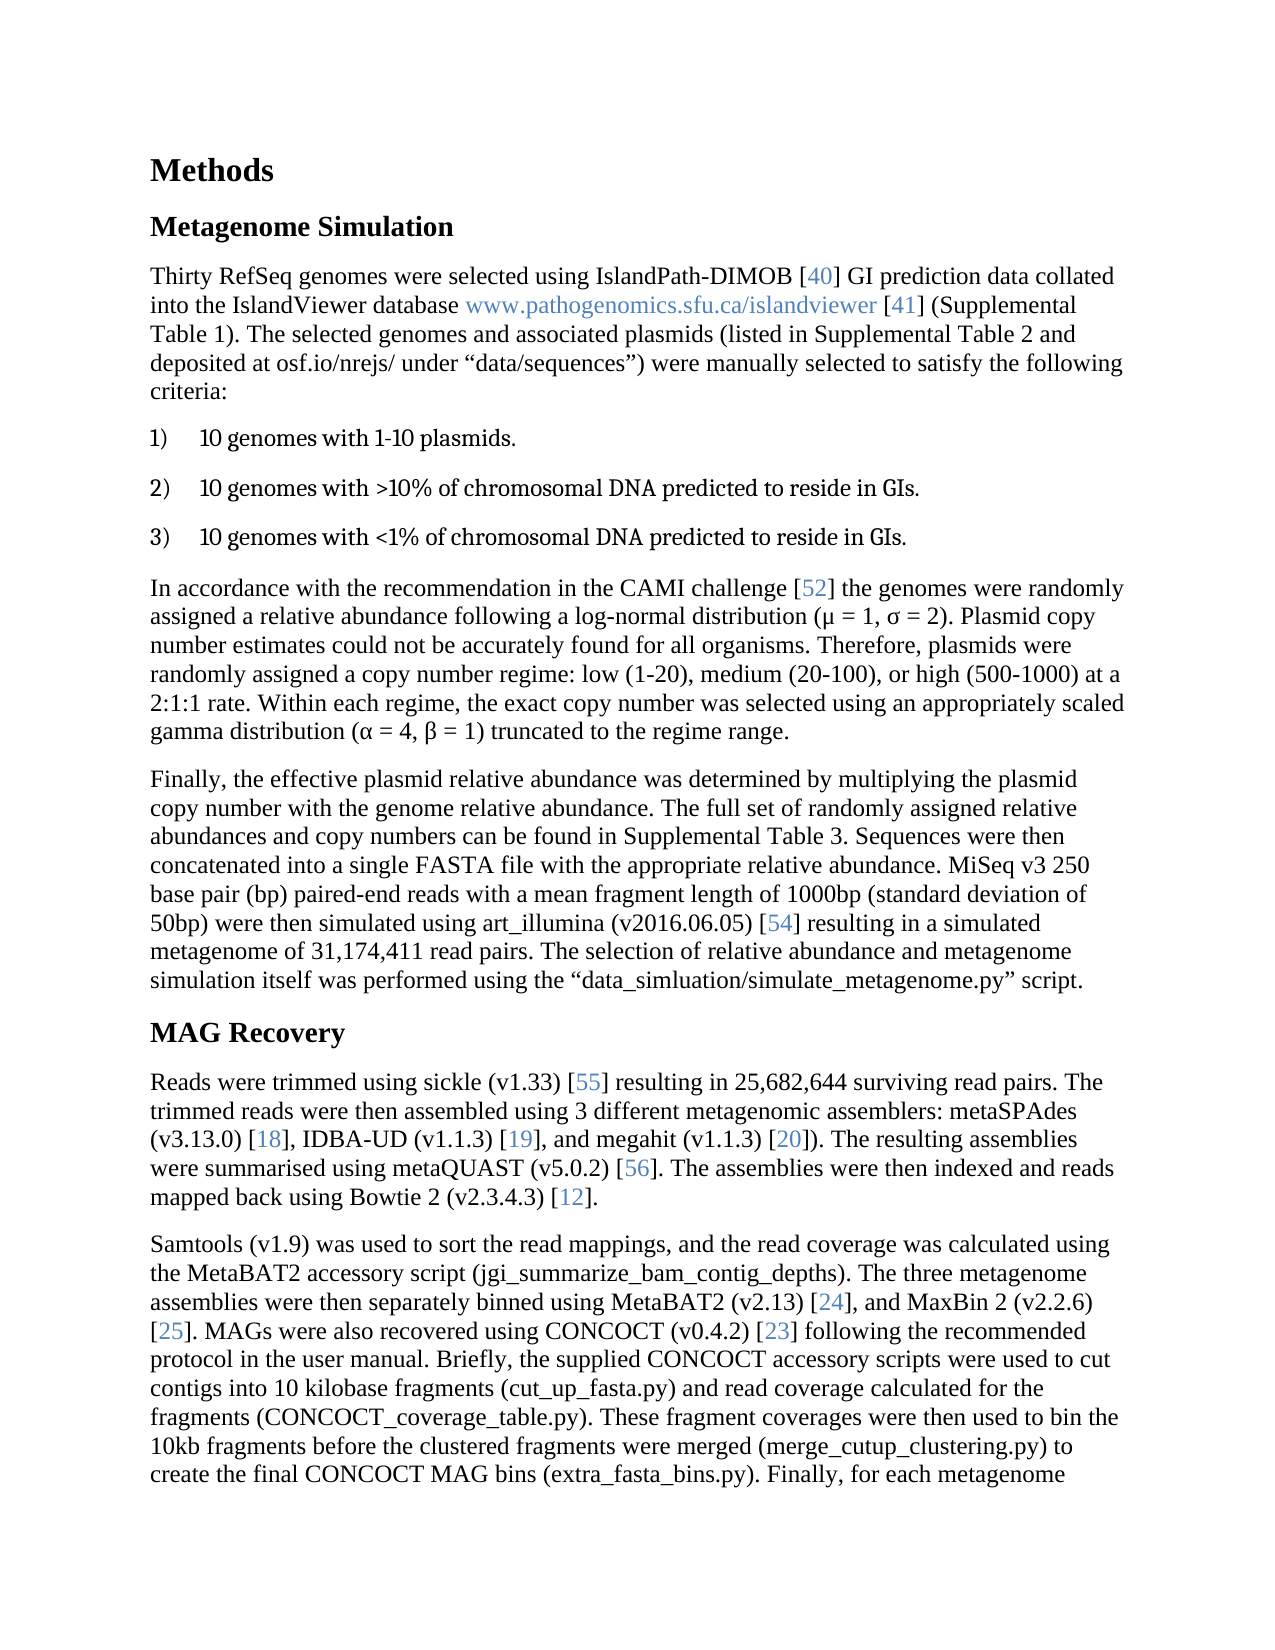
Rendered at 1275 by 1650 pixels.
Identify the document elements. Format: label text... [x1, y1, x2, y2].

text Thirty RefSeq genomes were selected using IslandPath-DIMOB [40] GI prediction data collated into the IslandViewer database www.pathogenomics.sfu.ca/islandviewer [41] (Supplemental Table 1). The selected genomes and associated plasmids (listed in Supplemental Table 2 and deposited at osf.io/nrejs/ under “data/sequences”) were manually selected to satisfy the following criteria: [150, 261, 1125, 405]
subtitle Methods [150, 150, 1125, 188]
list 10 genomes with 1-10 plasmids. [150, 424, 1125, 453]
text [150, 1229, 1125, 1488]
list 10 genomes with >10% of chromosomal DNA predicted to reside in GIs. [150, 473, 1125, 502]
text Finally, the effective plasmid relative abundance was determined by multiplying the plasmid copy number with the genome relative abundance. The full set of randomly assigned relative abundances and copy numbers can be found in Supplemental Table 3. Sequences were then concatenated into a single FASTA file with the appropriate relative abundance. MiSeq v3 250 base pair (bp) paired-end reads with a mean fragment length of 1000bp (standard deviation of 50bp) were then simulated using art_illumina (v2016.06.05) [54] resulting in a simulated metagenome of 31,174,411 read pairs. The selection of relative abundance and metagenome simulation itself was performed using the “data_simluation/simulate_metagenome.py” script. [150, 764, 1125, 994]
subtitle Metagenome Simulation [150, 209, 1125, 243]
text In accordance with the recommendation in the CAMI challenge [52] the genomes were randomly assigned a relative abundance following a log-normal distribution (μ = 1, σ = 2). Plasmid copy number estimates could not be accurately found for all organisms. Therefore, plasmids were randomly assigned a copy number regime: low (1-20), medium (20-100), or high (500-1000) at a 2:1:1 rate. Within each regime, the exact copy number was selected using an appropriately scaled gamma distribution (α = 4, β = 1) truncated to the regime range. [150, 573, 1125, 745]
subtitle MAG Recovery [150, 1015, 1125, 1048]
text Reads were trimmed using sickle (v1.33) [55] resulting in 25,682,644 surviving read pairs. The trimmed reads were then assembled using 3 different metagenomic assemblers: metaSPAdes (v3.13.0) [18], IDBA-UD (v1.1.3) [19], and megahit (v1.1.3) [20]). The resulting assemblies were summarised using metaQUAST (v5.0.2) [56]. The assemblies were then indexed and reads mapped back using Bowtie 2 (v2.3.4.3) [12]. [150, 1067, 1125, 1211]
list 10 genomes with <1% of chromosomal DNA predicted to reside in GIs. [150, 523, 1125, 552]
